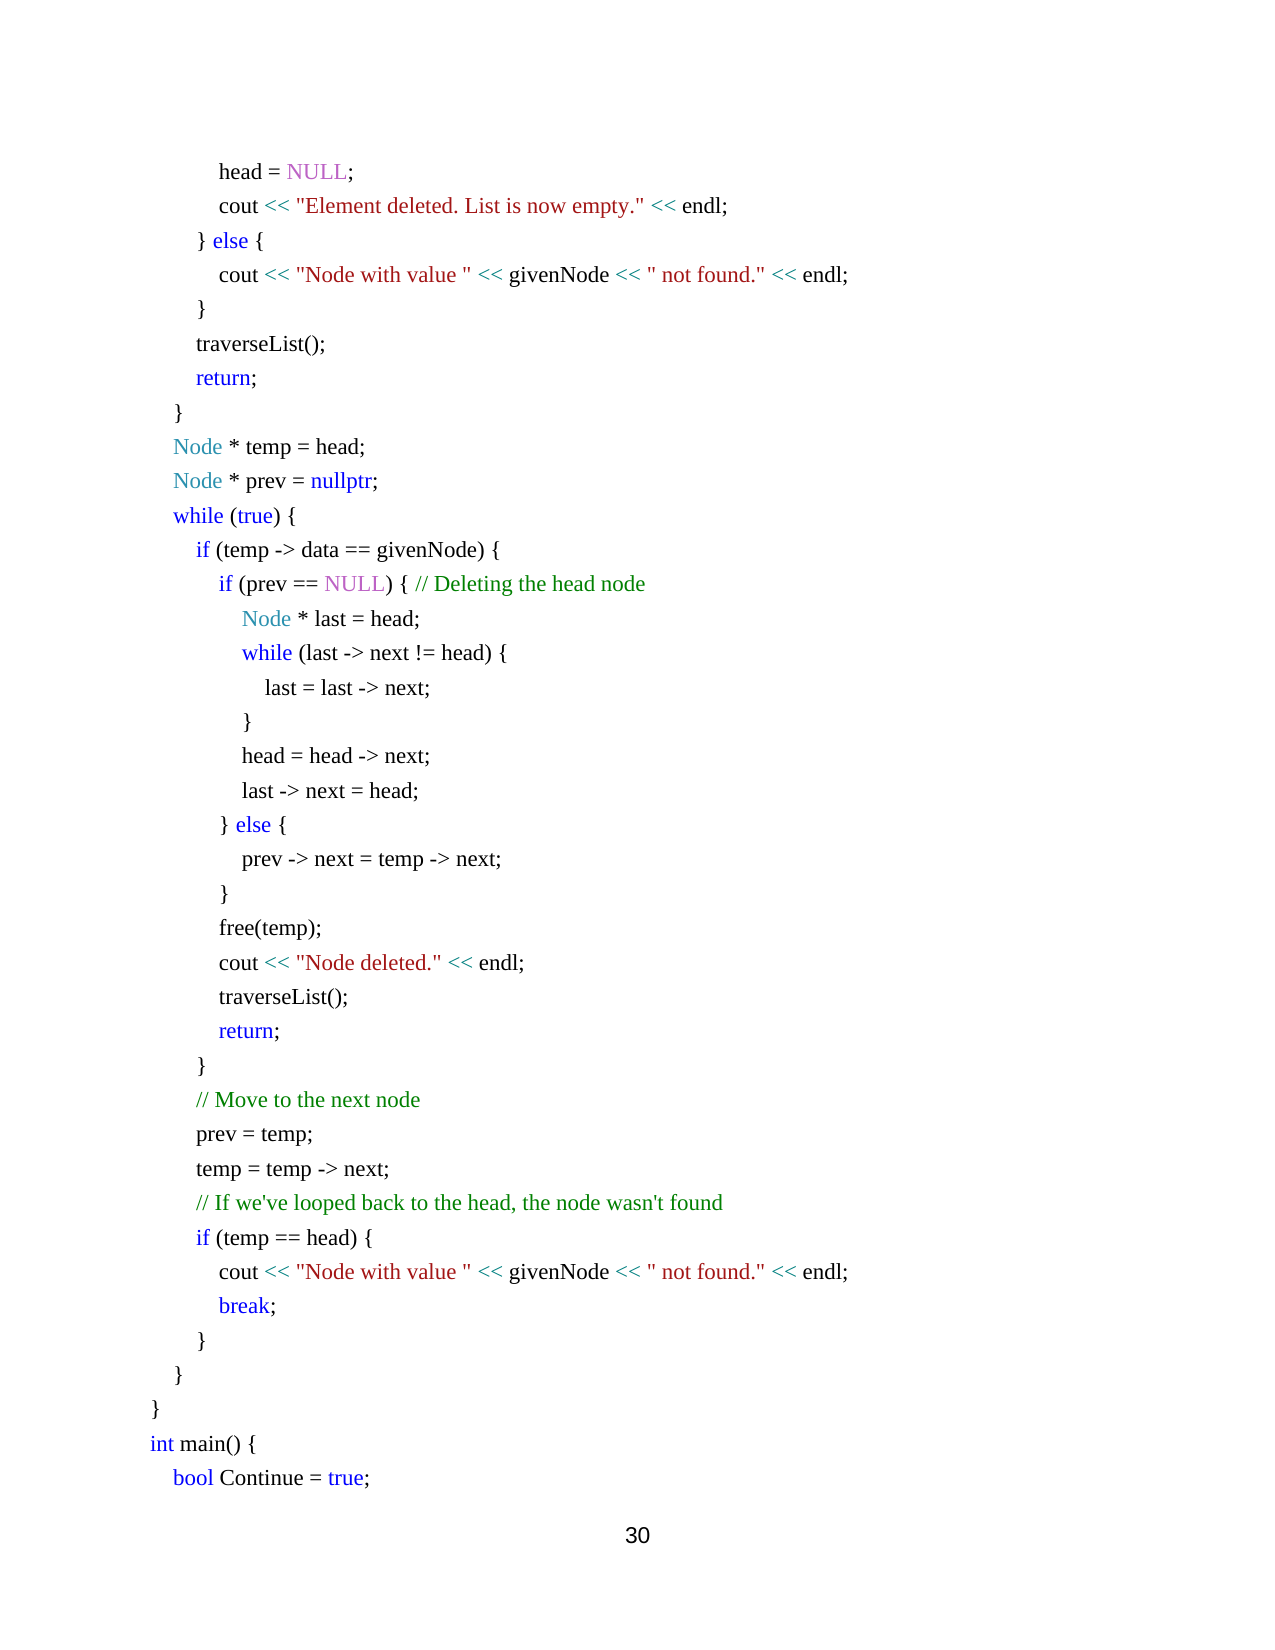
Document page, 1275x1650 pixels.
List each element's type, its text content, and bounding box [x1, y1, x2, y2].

text if (temp == head) { [150, 1216, 1125, 1250]
text cout << "Node deleted." << endl; [150, 941, 1125, 975]
text } [150, 1044, 1125, 1078]
text cout << "Node with value " << givenNode << " not found." << endl; [150, 1250, 1125, 1284]
text // Move to the next node [150, 1078, 1125, 1112]
text } else { [150, 803, 1125, 837]
text return; [150, 1009, 1125, 1044]
text } [150, 287, 1125, 322]
text } else { [150, 219, 1125, 253]
text } [150, 872, 1125, 906]
text last = last -> next; [150, 666, 1125, 700]
text if (prev == NULL) { // Deleting the head node [150, 562, 1125, 597]
text int main() { [150, 1422, 1125, 1456]
text } [150, 700, 1125, 734]
text cout << "Element deleted. List is now empty." << endl; [150, 184, 1125, 219]
text cout << "Node with value " << givenNode << " not found." << endl; [150, 253, 1125, 287]
text } [150, 1387, 1125, 1422]
text bool Continue = true; [150, 1456, 1125, 1491]
text head = head -> next; [150, 734, 1125, 769]
text break; [150, 1284, 1125, 1319]
text temp = temp -> next; [150, 1147, 1125, 1181]
text } [150, 1353, 1125, 1387]
text while (true) { [150, 494, 1125, 528]
text head = NULL; [150, 150, 1125, 184]
text last -> next = head; [150, 769, 1125, 803]
text prev = temp; [150, 1112, 1125, 1147]
text if (temp -> data == givenNode) { [150, 528, 1125, 562]
text } [150, 391, 1125, 425]
text return; [150, 356, 1125, 391]
text // If we've looped back to the head, the node wasn't found [150, 1181, 1125, 1216]
text Node * temp = head; [150, 425, 1125, 459]
text prev -> next = temp -> next; [150, 837, 1125, 872]
text while (last -> next != head) { [150, 631, 1125, 666]
text traverseList(); [150, 975, 1125, 1009]
text } [150, 1319, 1125, 1353]
text Node * prev = nullptr; [150, 459, 1125, 494]
text traverseList(); [150, 322, 1125, 356]
text Node * last = head; [150, 597, 1125, 631]
text free(temp); [150, 906, 1125, 941]
